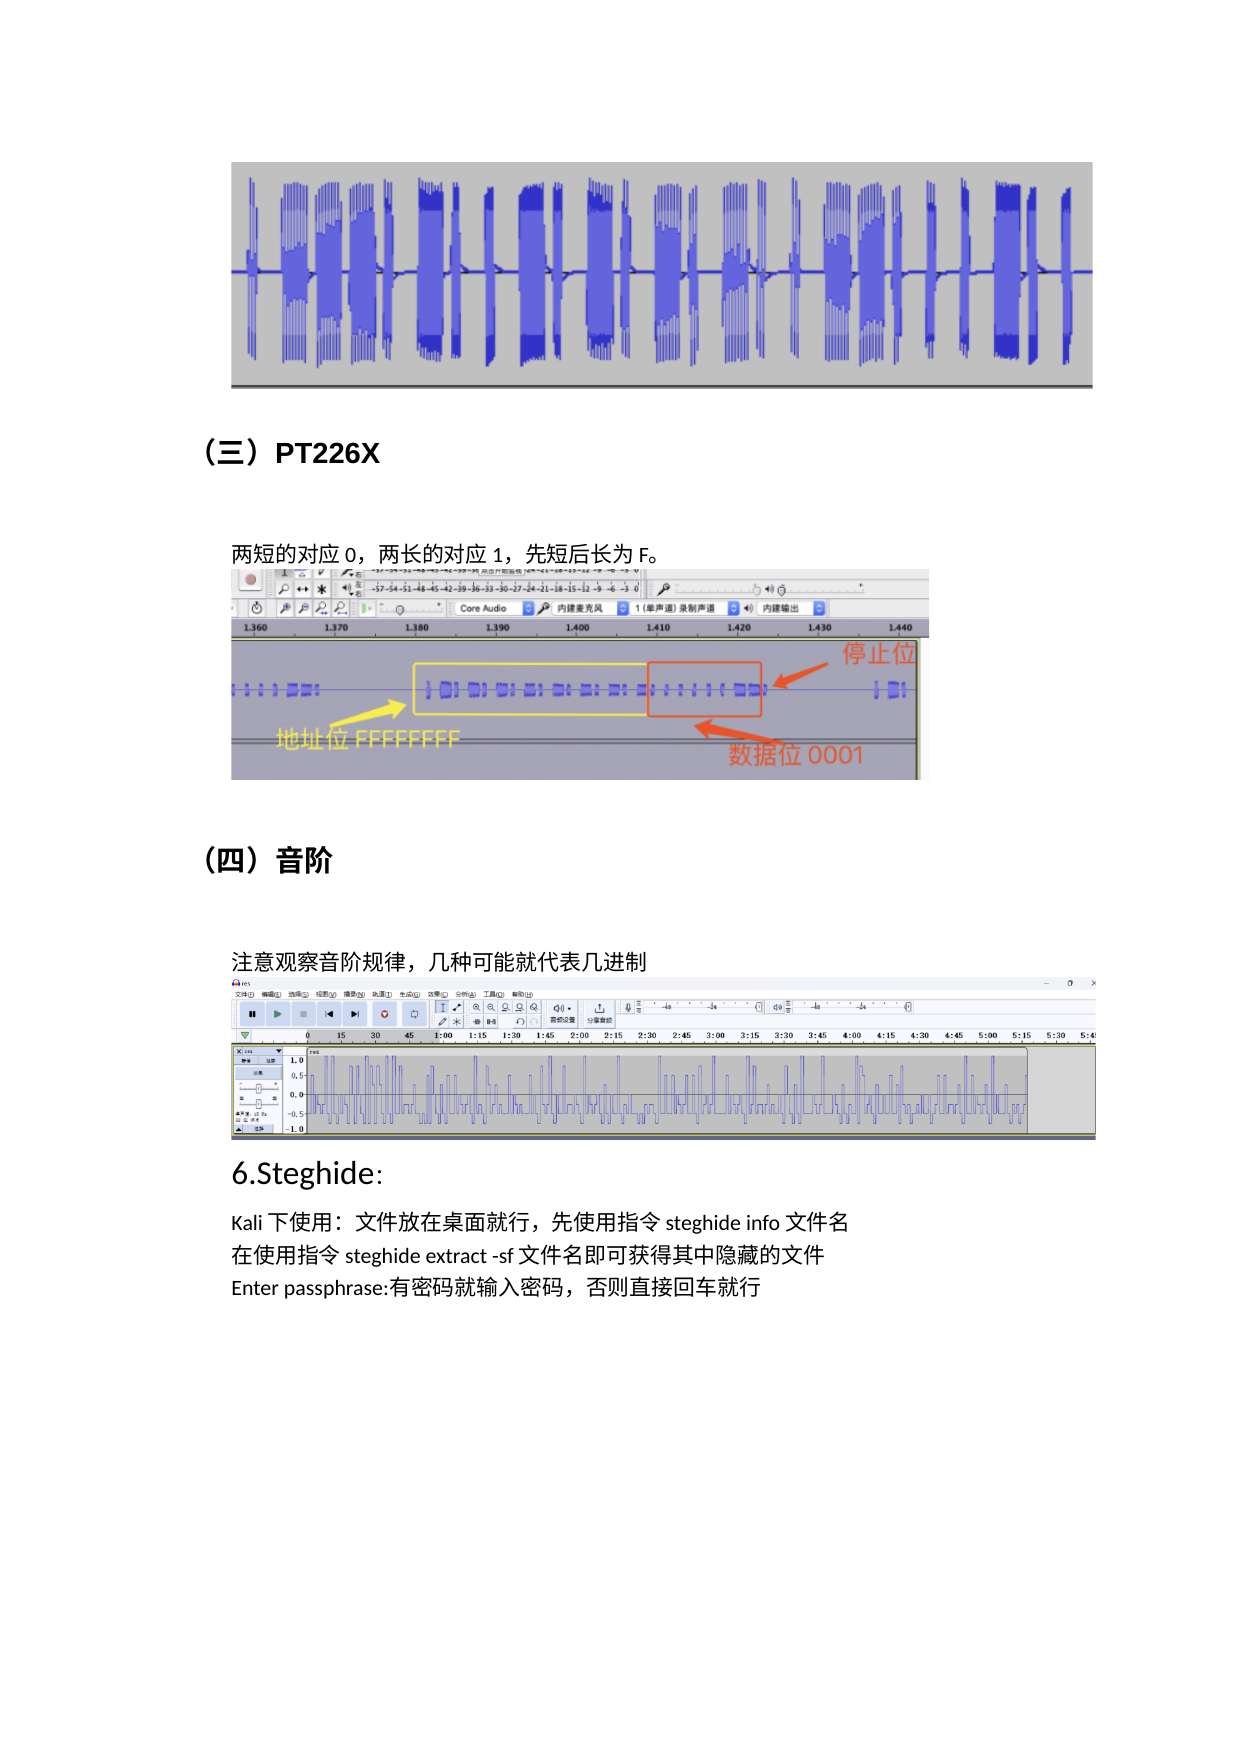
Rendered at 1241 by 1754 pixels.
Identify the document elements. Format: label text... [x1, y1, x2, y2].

picture [231, 977, 1096, 1140]
list Enter passphrase:有密码就输入密码，否则直接回车就行 [187, 1270, 1053, 1302]
picture [231, 162, 1093, 389]
list 6.Steghide： [187, 1140, 1053, 1205]
subtitle （三）PT226X [187, 419, 1053, 484]
list Kali下使用：文件放在桌面就行，先使用指令steghide info 文件名 [187, 1205, 1053, 1237]
list 注意观察音阶规律，几种可能就代表几进制 [187, 945, 1053, 977]
subtitle （四）音阶 [187, 826, 1053, 891]
picture [231, 569, 930, 780]
list 在使用指令steghide extract -sf 文件名即可获得其中隐藏的文件 [187, 1237, 1053, 1270]
list 两短的对应0，两长的对应1，先短后长为F。 [187, 537, 1053, 569]
